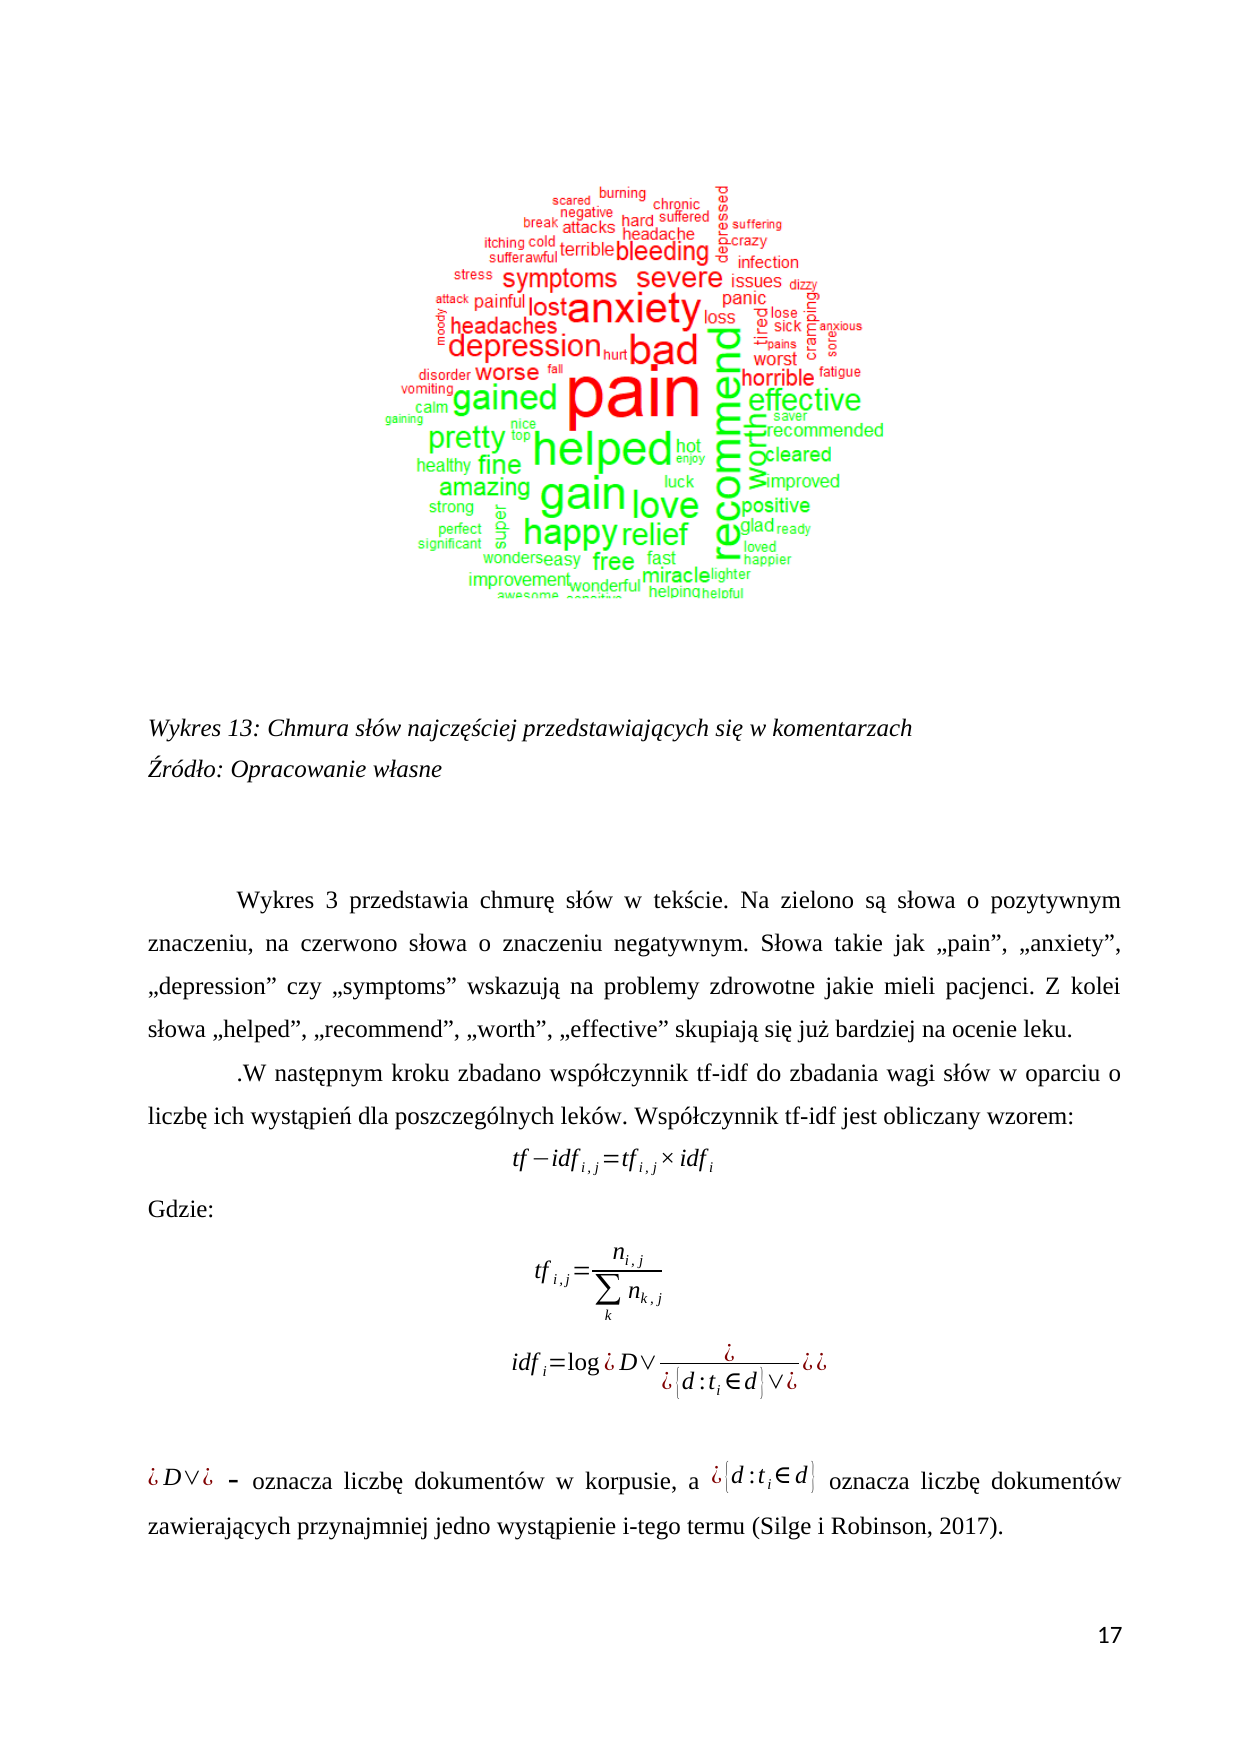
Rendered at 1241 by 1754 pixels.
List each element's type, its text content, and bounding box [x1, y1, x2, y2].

picture [147, 86, 1123, 708]
text - oznacza liczbę dokumentów w korpusie, a oznacza liczbę dokumentów zawierających przynajmniej jedno wystąpienie i-tego termu. [148, 1458, 1122, 1539]
text Wykres 3 przedstawia chmurę słów w tekście. Na zielono są słowa o pozytywnym znaczeniu, na czerwono słowa o znaczeniu negatywnym. Słowa takie jak „pain”, „anxiety”, „depression” czy „symptoms” wskazują na problemy zdrowotne jakie mieli pacjenci. Z kolei słowa „helped”, „recommend”, „worth”, „effective” skupiają się już bardziej na ocenie leku. [148, 885, 1122, 1043]
text .W następnym kroku zbadano współczynnik tf-idf do zbadania wagi słów w oparciu o liczbę ich wystąpień dla poszczególnych leków. Współczynnik tf-idf jest obliczany wzorem: [148, 1058, 1122, 1129]
text Gdzie: [148, 1194, 1122, 1223]
